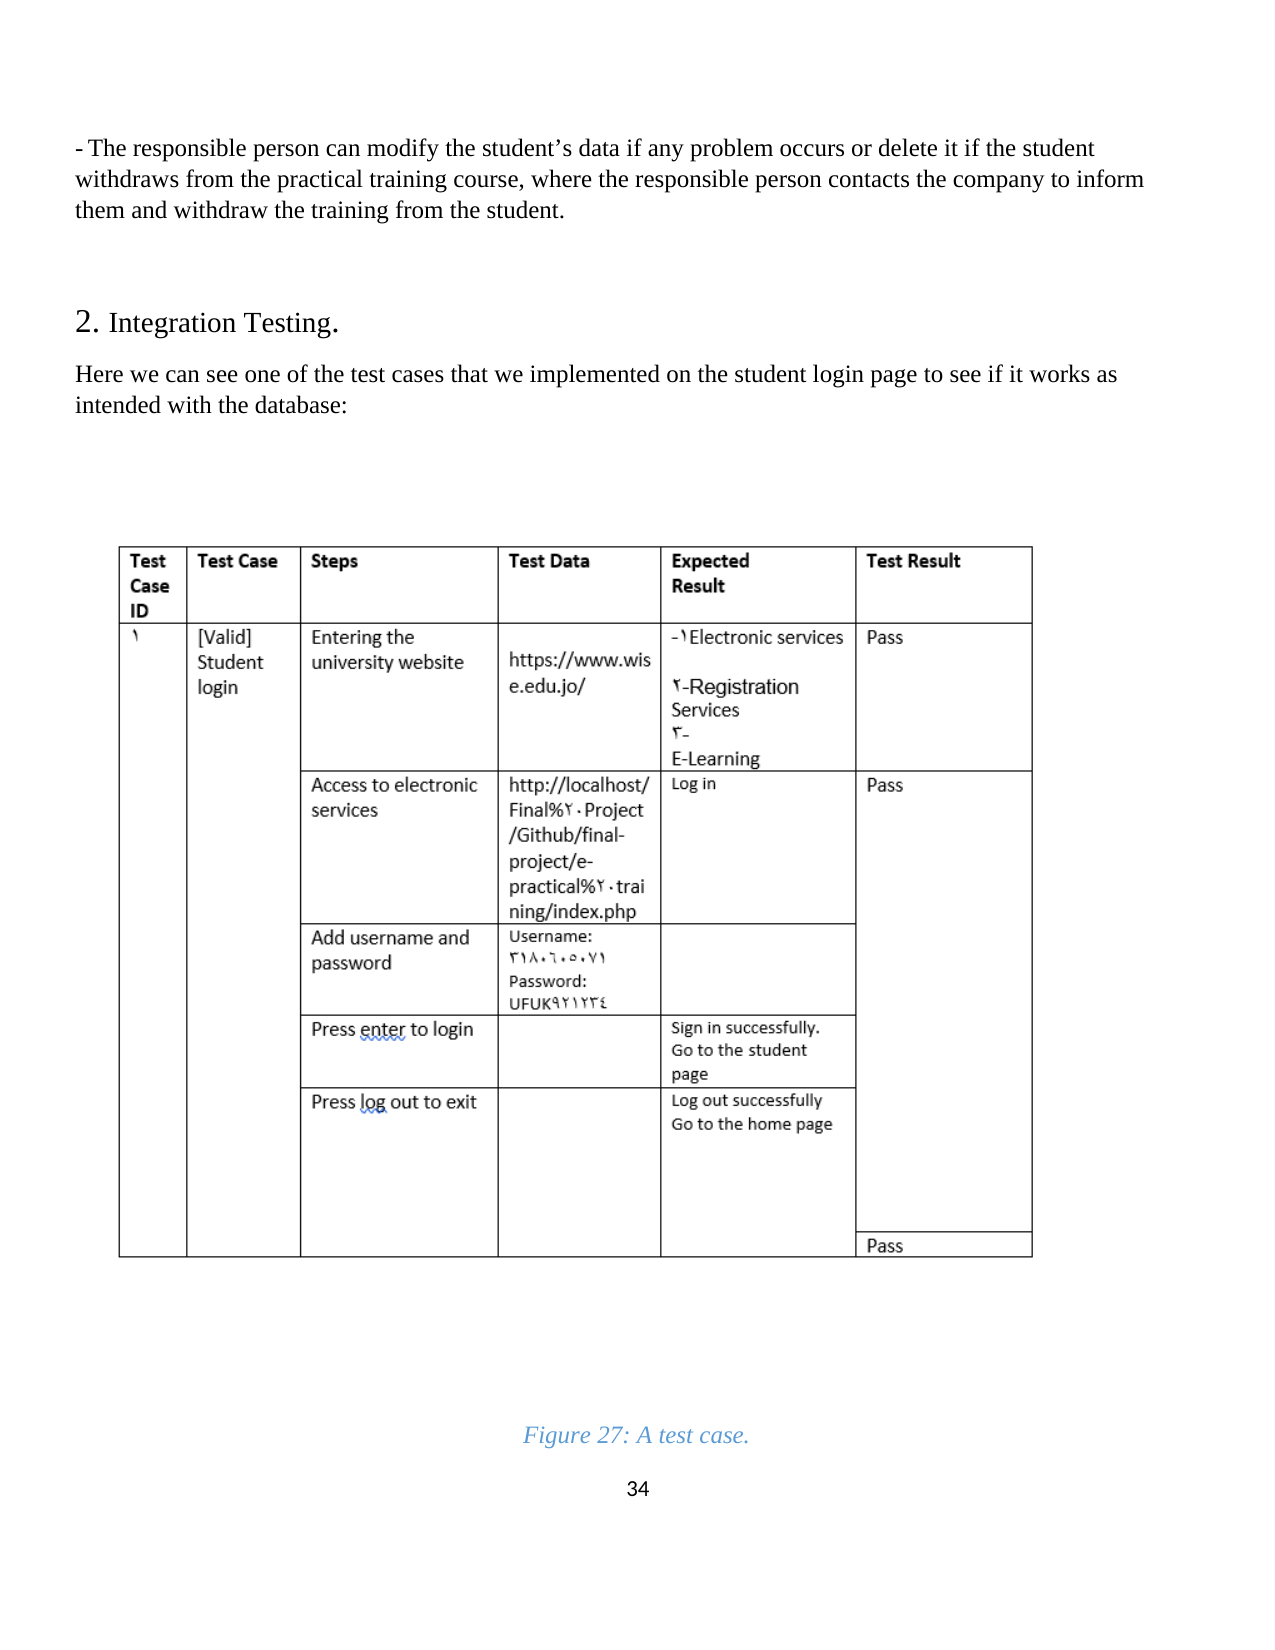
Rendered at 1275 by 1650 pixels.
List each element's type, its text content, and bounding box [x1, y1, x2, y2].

picture [75, 495, 1128, 1344]
text 2. Integration Testing. [75, 301, 1200, 339]
text - The responsible person can modify the student’s data if any problem occurs or delete it if the student withdraws from the practical training course, where the responsible person contacts the company to inform them and withdraw the training from the student. [75, 133, 1200, 224]
text Here we can see one of the test cases that we implemented on the student login page to see if it works as intended with the database: [75, 359, 1200, 419]
text Figure 27: A test case. [75, 1420, 1200, 1449]
